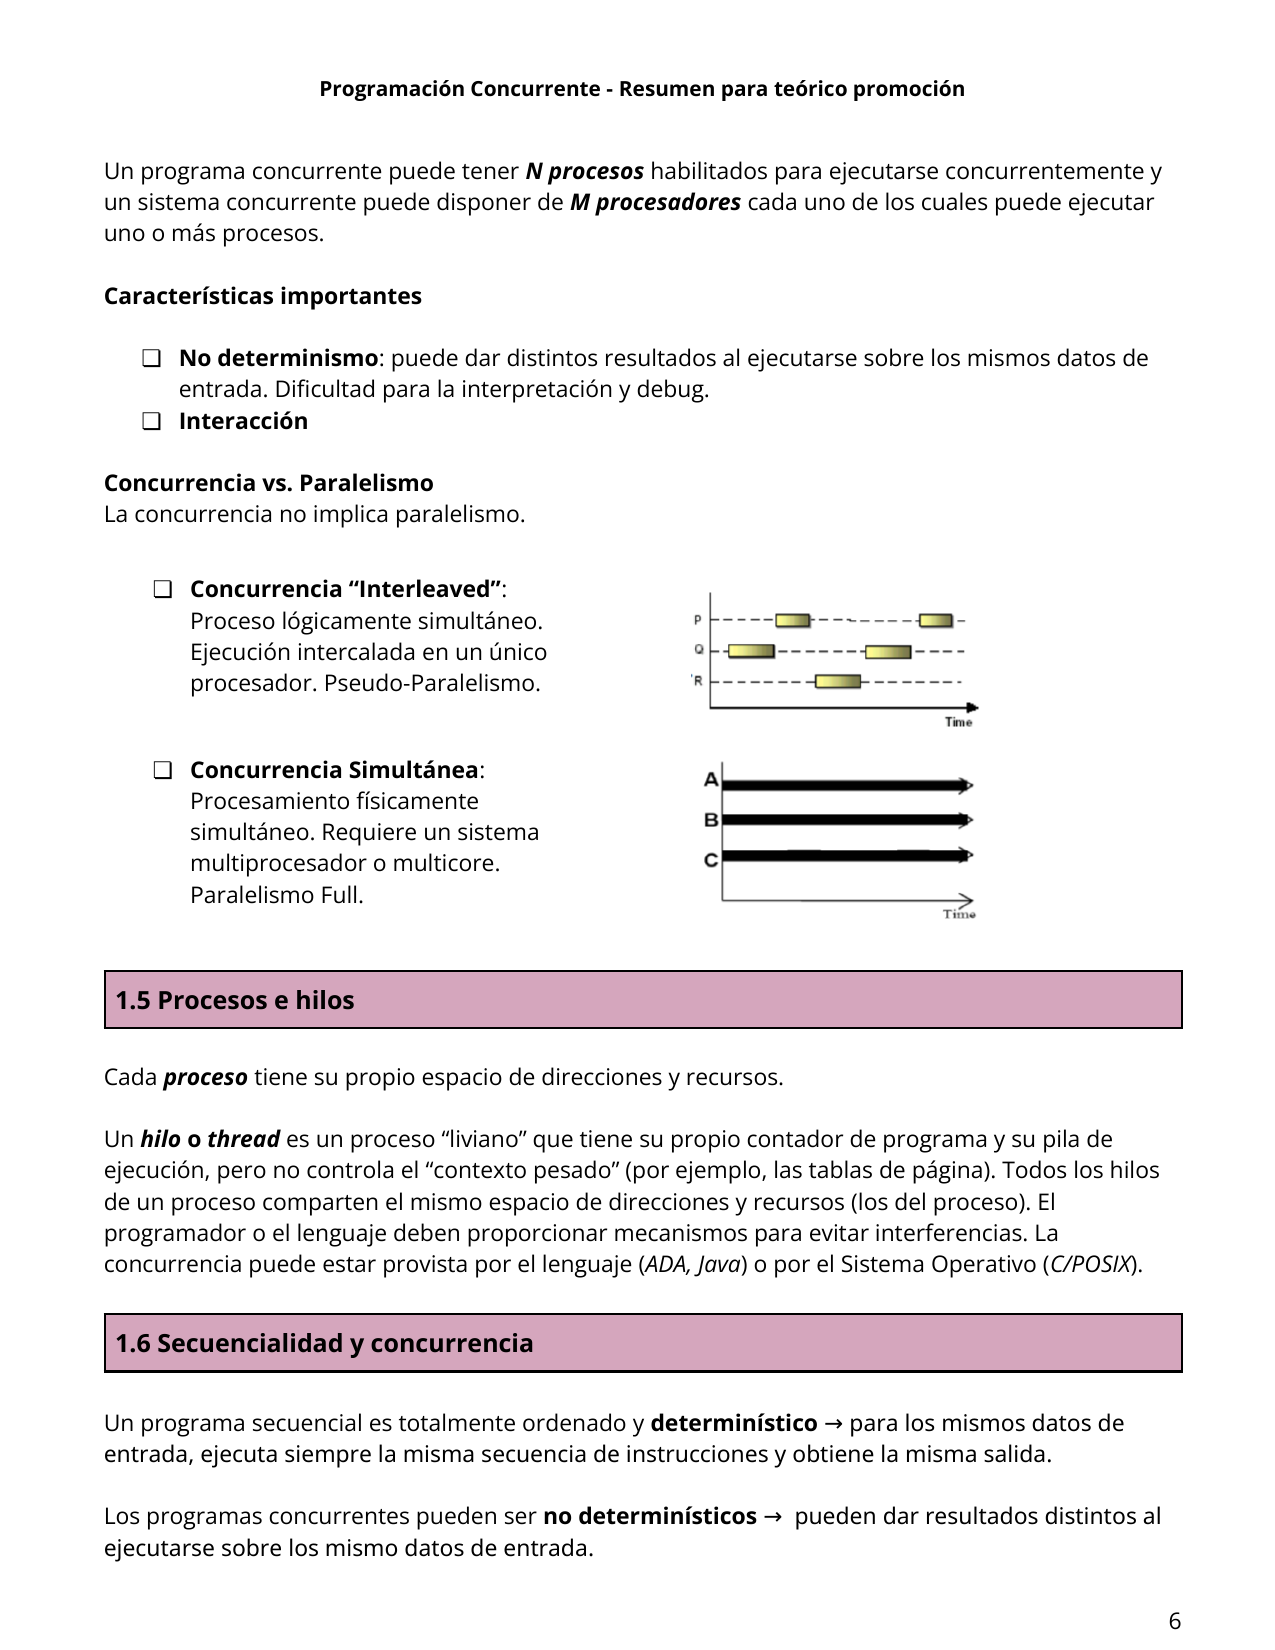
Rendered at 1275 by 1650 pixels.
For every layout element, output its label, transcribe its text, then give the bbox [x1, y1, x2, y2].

table_header [609, 563, 1002, 741]
text La concurrencia no implica paralelismo. [103, 498, 1181, 529]
table_header Concurrencia “Interleaved”: Proceso lógicamente simultáneo. Ejecución intercalada en un único procesador. Pseudo-Paralelismo. [106, 563, 607, 741]
text Un programa secuencial es totalmente ordenado y determinístico → para los mismos datos de entrada, ejecuta siempre la misma secuencia de instrucciones y obtiene la misma salida. [103, 1406, 1181, 1469]
text Concurrencia vs. Paralelismo [103, 467, 1181, 498]
table_header 1.6 Secuencialidad y concurrencia [106, 1315, 1181, 1370]
table_cell [609, 743, 1002, 934]
table_cell Concurrencia Simultánea: Procesamiento físicamente simultáneo. Requiere un sistema multiprocesador o multicore. Paralelismo Full. [106, 743, 607, 934]
list Interacción [141, 404, 1181, 436]
table_header 1.5 Procesos e hilos [106, 972, 1181, 1027]
text Un programa concurrente puede tener N procesos habilitados para ejecutarse concurrentemente y un sistema concurrente puede disponer de M procesadores cada uno de los cuales puede ejecutar uno o más procesos. [103, 154, 1181, 248]
picture [691, 573, 993, 731]
text Un hilo o thread es un proceso “liviano” que tiene su propio contador de programa y su pila de ejecución, pero no controla el “contexto pesado” (por ejemplo, las tablas de página). Todos los hilos de un proceso comparten el mismo espacio de direcciones y recursos (los del proceso). El programador o el lenguaje deben proporcionar mecanismos para evitar interferencias. La concurrencia puede estar provista por el lenguaje (ADA, Java) o por el Sistema Operativo (C/POSIX). [103, 1123, 1181, 1279]
list No determinismo: puede dar distintos resultados al ejecutarse sobre los mismos datos de entrada. Dificultad para la interpretación y debug. [141, 342, 1181, 404]
text Cada proceso tiene su propio espacio de direcciones y recursos. [103, 1061, 1181, 1092]
picture [689, 753, 993, 924]
text Características importantes [103, 279, 1181, 311]
text Los programas concurrentes pueden ser no determinísticos → pueden dar resultados distintos al ejecutarse sobre los mismo datos de entrada. [103, 1500, 1181, 1563]
